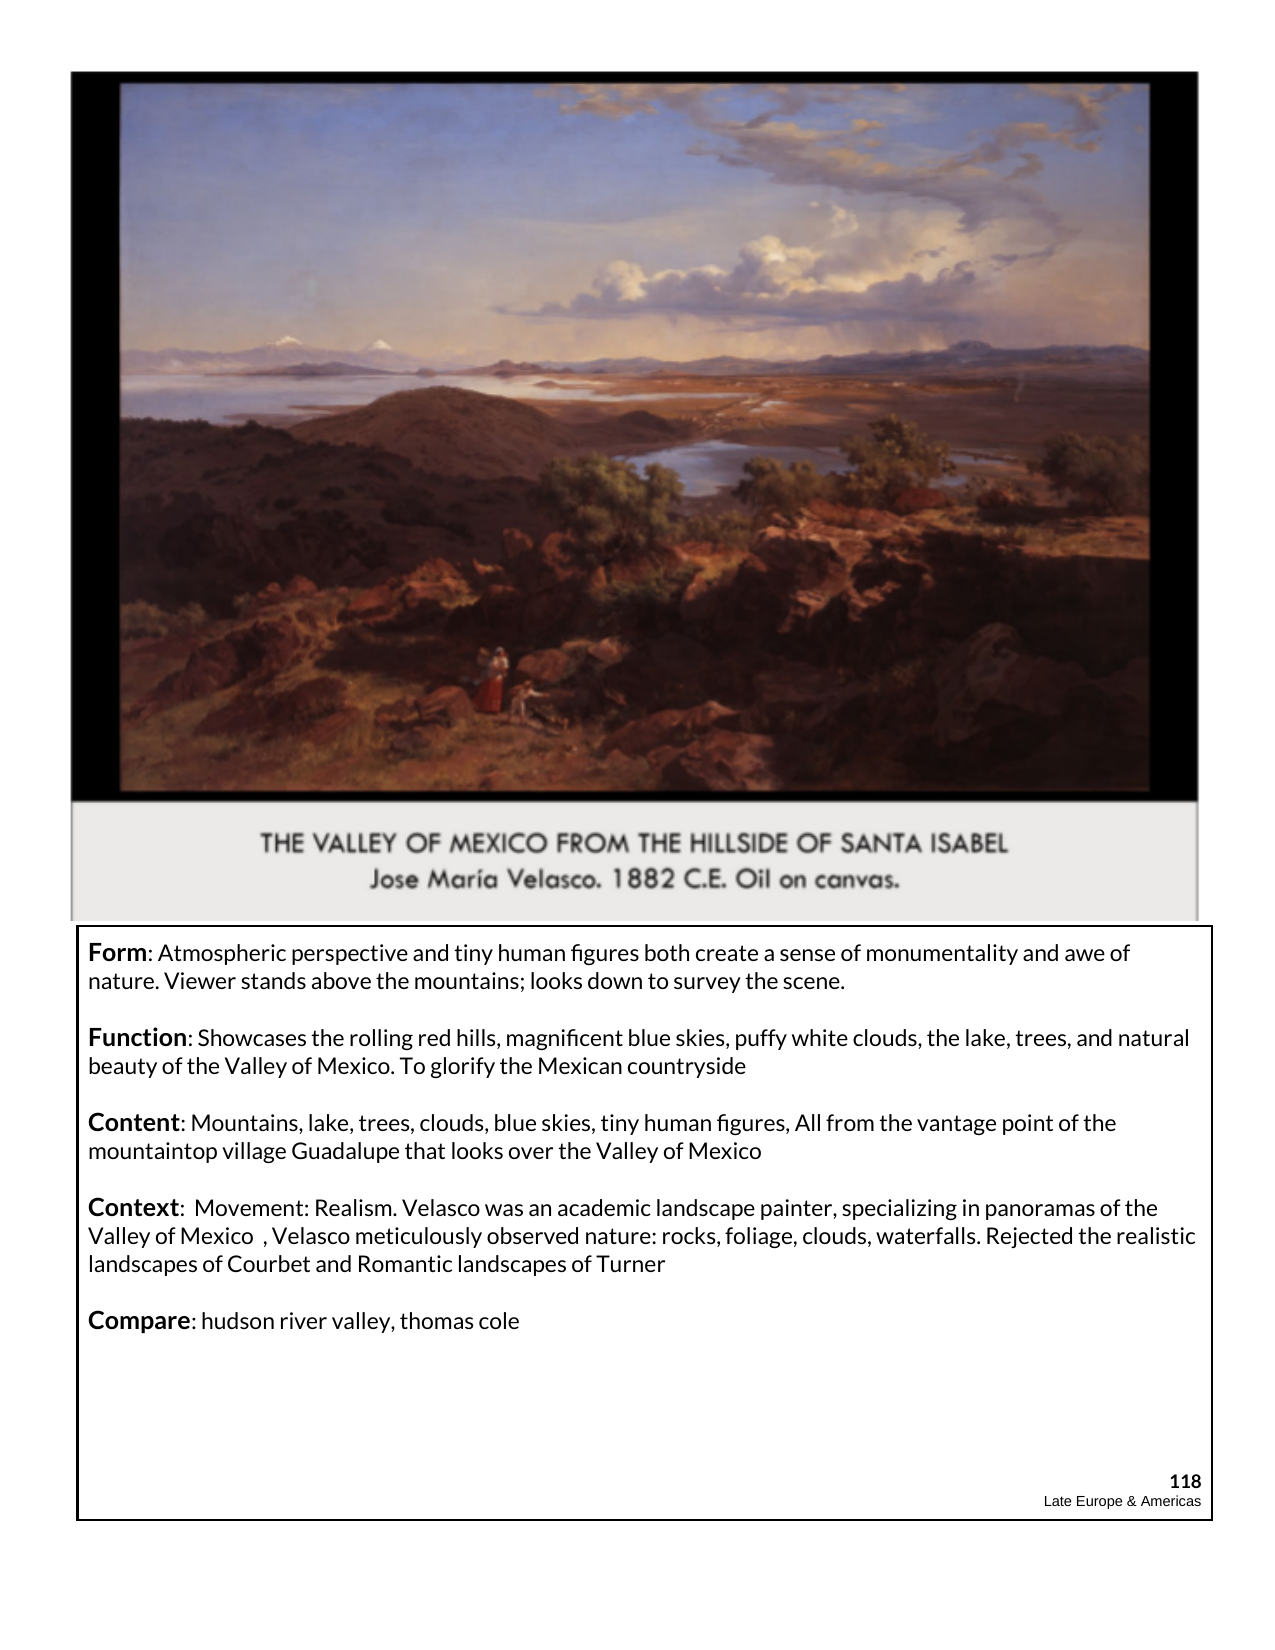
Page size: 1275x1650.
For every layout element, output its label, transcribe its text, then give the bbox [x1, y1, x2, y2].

table_header Form: Atmospheric perspective and tiny human figures both create a sense of monumentality and awe of nature. Viewer stands above the mountains; looks down to survey the scene. Function: Showcases the rolling red hills, magnificent blue skies, puffy white clouds, the lake, trees, and natural beauty of the Valley of Mexico. To glorify the Mexican countryside Content: Mountains, lake, trees, clouds, blue skies, tiny human figures, All from the vantage point of the mountaintop village Guadalupe that looks over the Valley of Mexico Context: Movement: Realism. Velasco was an academic landscape painter, specializing in panoramas of the Valley of Mexico , Velasco meticulously observed nature: rocks, foliage, clouds, waterfalls. Rejected the realistic landscapes of Courbet and Romantic landscapes of Turner Compare: hudson river valley, thomas cole 118 Late Europe & Americas [79, 927, 1211, 1519]
picture [0, 0, 1272, 921]
